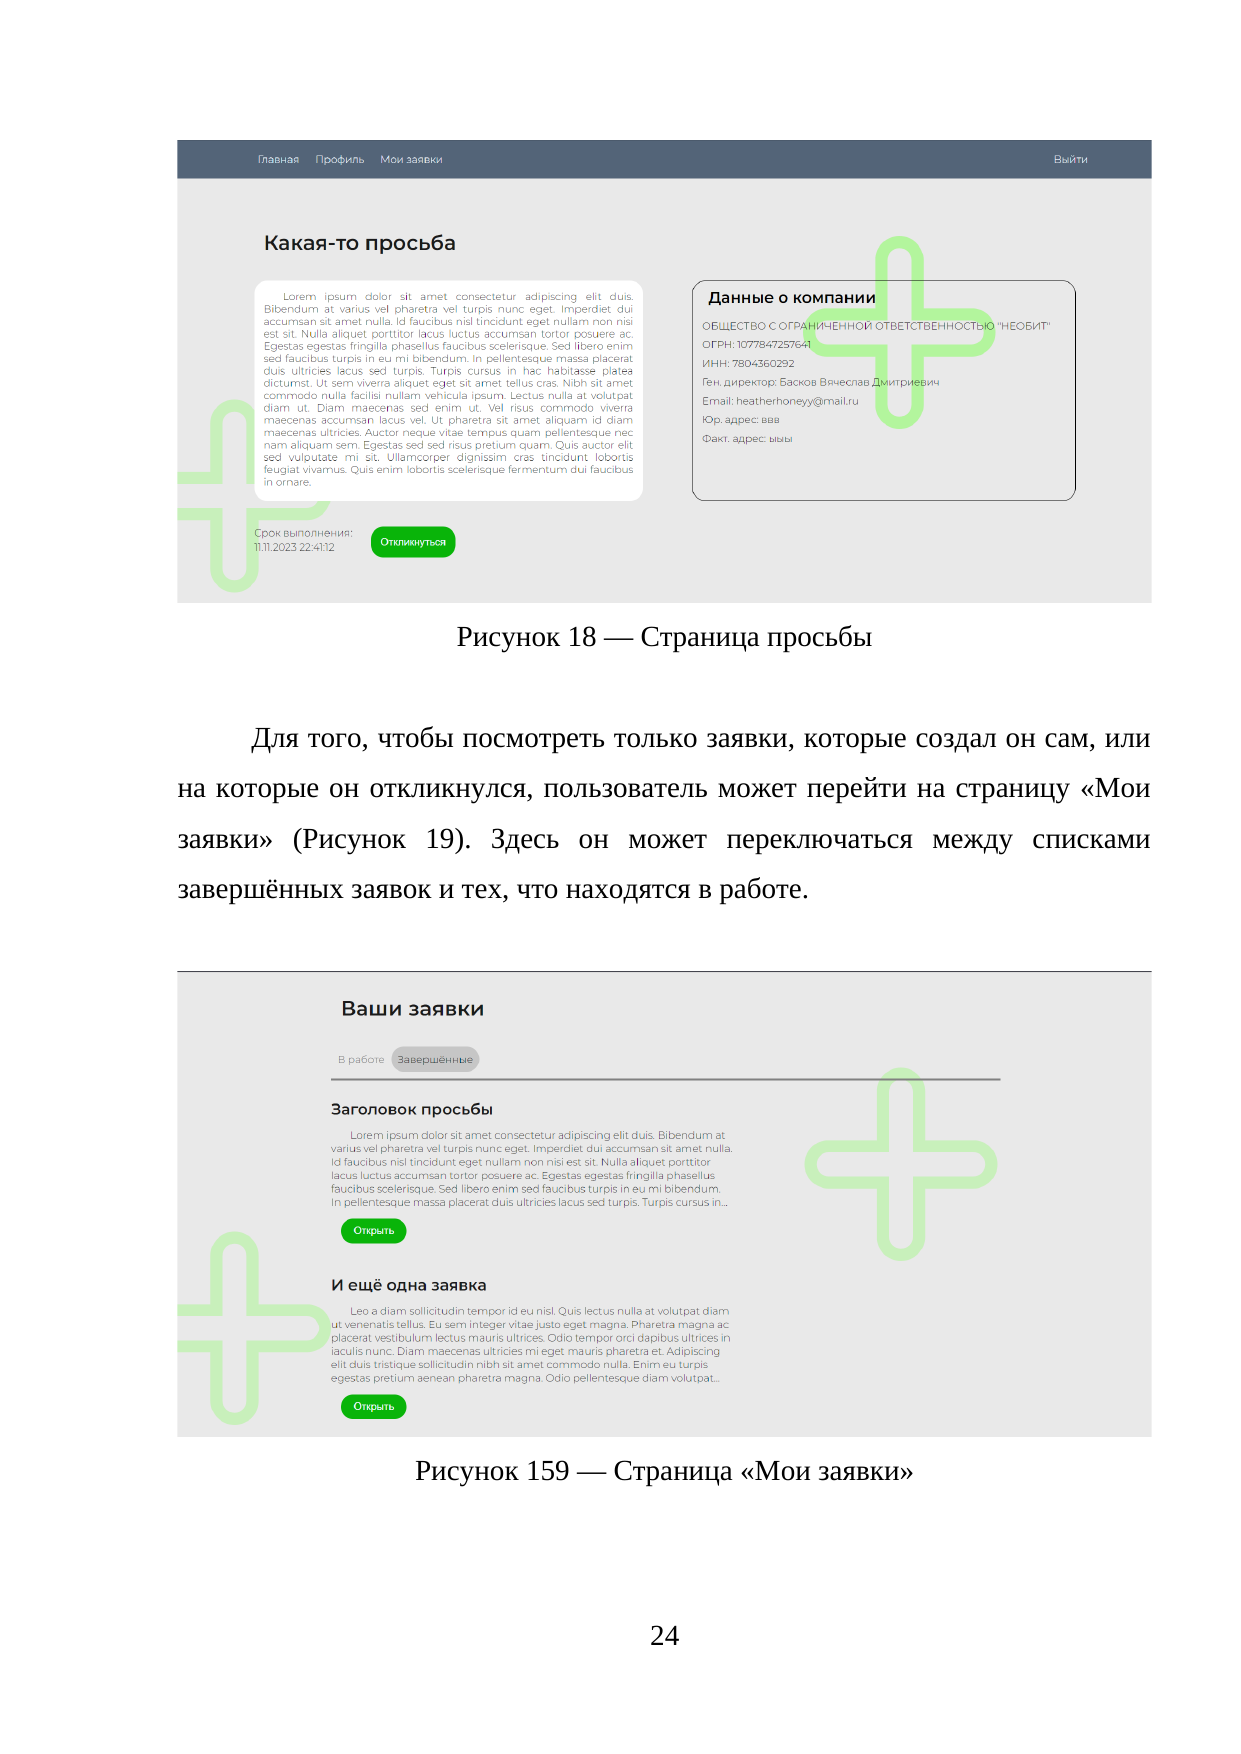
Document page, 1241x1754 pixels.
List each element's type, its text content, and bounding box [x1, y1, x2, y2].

picture [177, 971, 1152, 1437]
text Рисунок 159 — Страница «Мои заявки» [177, 1453, 1152, 1487]
picture [177, 140, 1152, 603]
text Рисунок 18 — Страница просьбы [177, 619, 1152, 653]
text Для того, чтобы посмотреть только заявки, которые создал он сам, или на которые он откликнулся, пользователь может перейти на страницу «Мои заявки» (Рисунок 19). Здесь он может переключаться между списками завершённых заявок и тех, что находятся в работе. [177, 720, 1152, 904]
